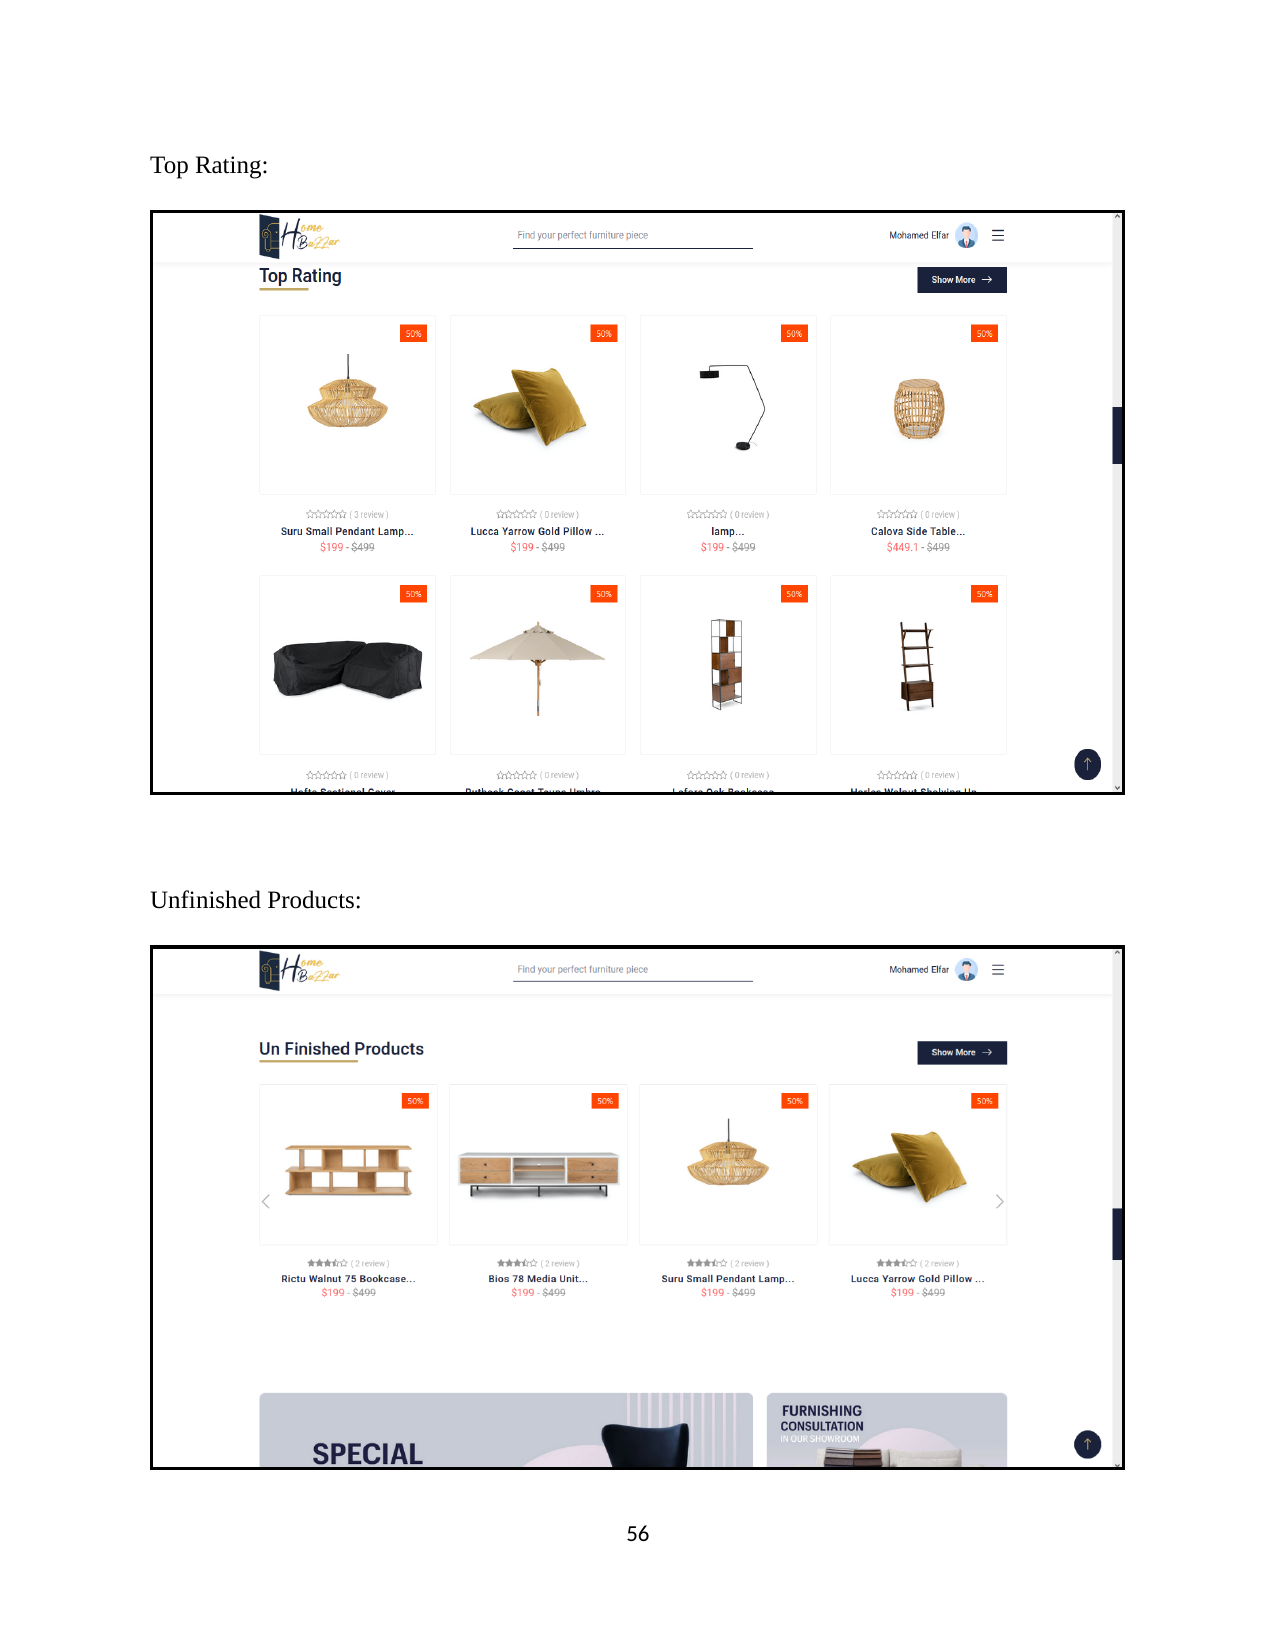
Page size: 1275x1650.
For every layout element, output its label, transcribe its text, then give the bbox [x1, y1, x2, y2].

text Unfinished Products: [150, 886, 1125, 914]
picture [153, 949, 1122, 1467]
picture [153, 213, 1122, 792]
text Top Rating: [150, 150, 1125, 179]
